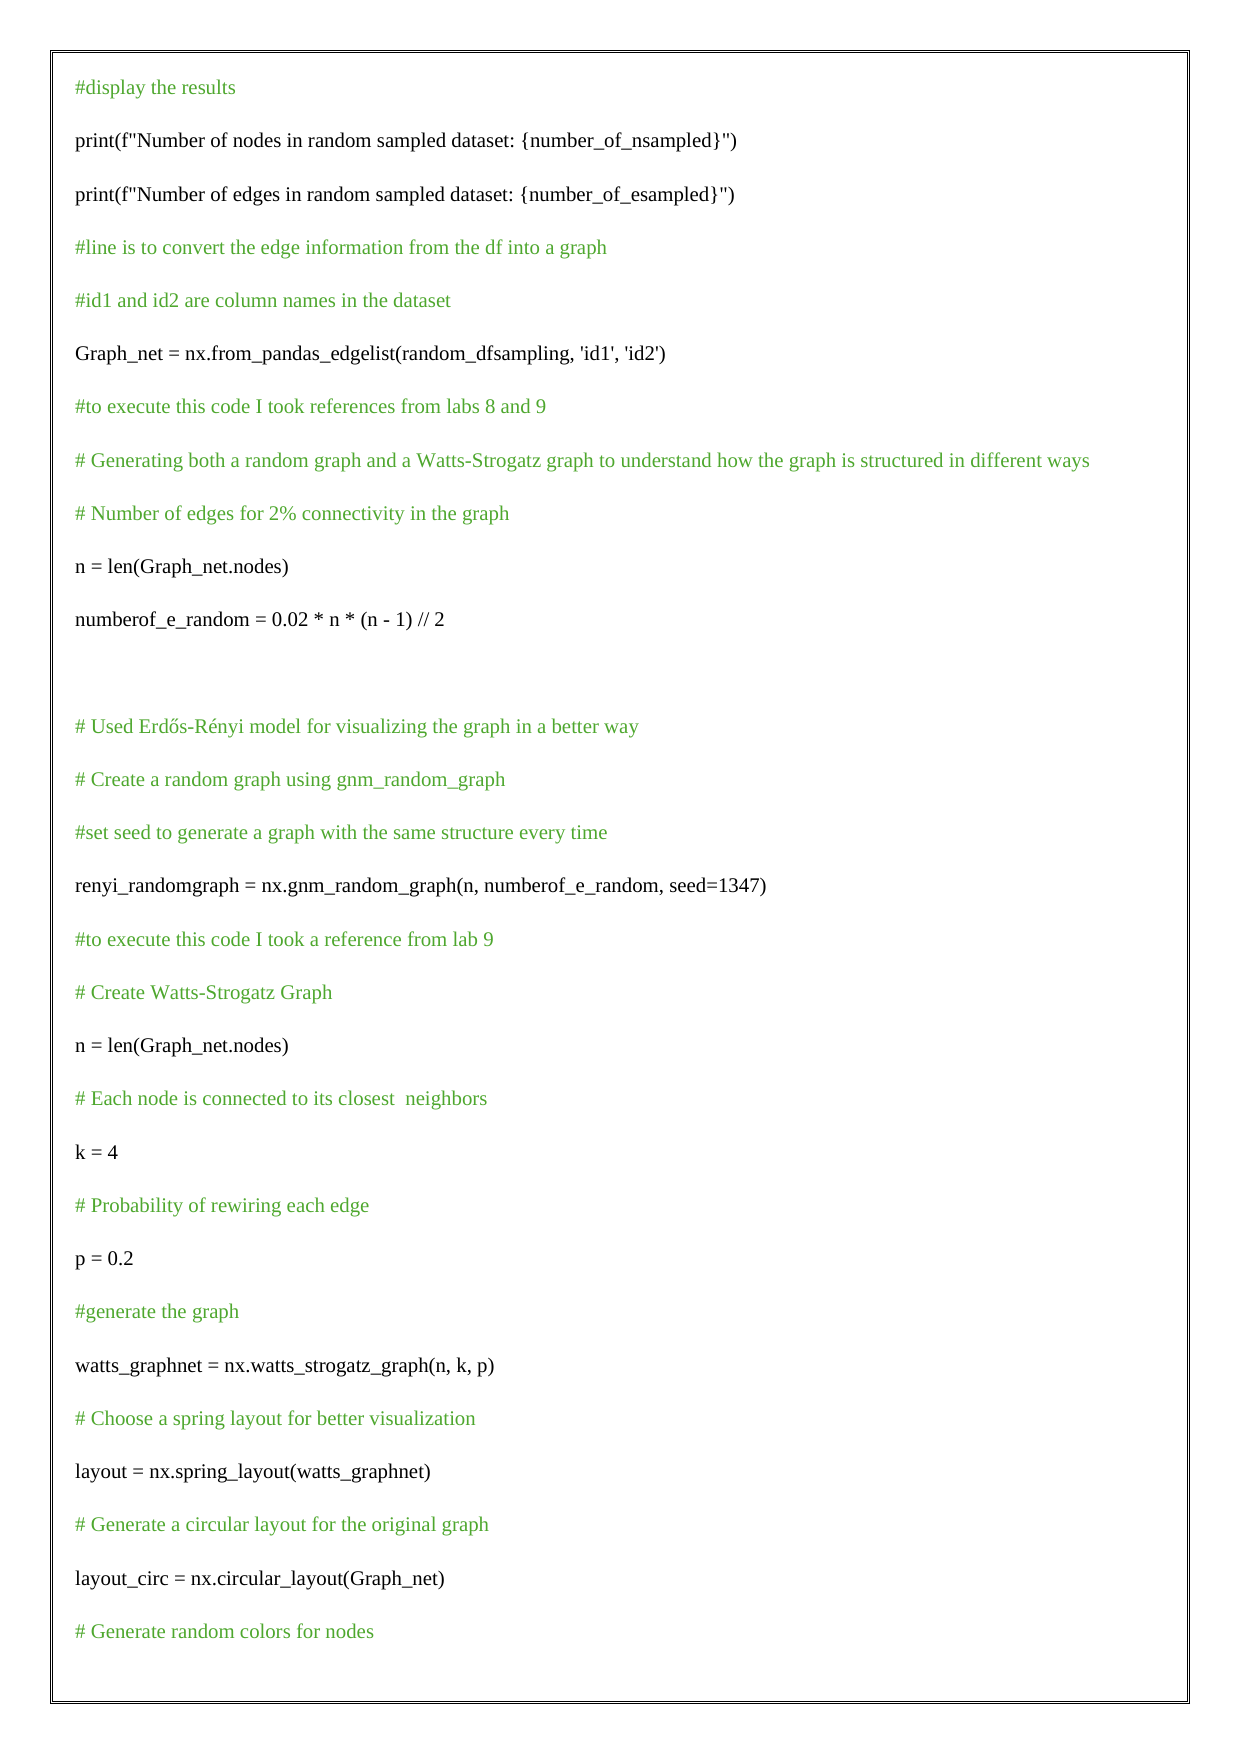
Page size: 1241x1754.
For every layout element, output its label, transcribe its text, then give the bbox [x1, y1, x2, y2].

text #line is to convert the edge information from the df into a graph [75, 235, 1165, 259]
text #to execute this code I took references from labs 8 and 9 [75, 394, 1165, 418]
text # Generate a circular layout for the original graph [75, 1512, 1165, 1536]
text # Choose a spring layout for better visualization [75, 1406, 1165, 1430]
text # Used Erdős-Rényi model for visualizing the graph in a better way [75, 714, 1165, 738]
text # Create Watts-Strogatz Graph [75, 980, 1165, 1004]
text n = len(Graph_net.nodes) [75, 554, 1165, 578]
text numberof_e_random = 0.02 * n * (n - 1) // 2 [75, 607, 1165, 631]
text #set seed to generate a graph with the same structure every time [75, 820, 1165, 844]
text #generate the graph [75, 1299, 1165, 1323]
text print(f"Number of nodes in random sampled dataset: {number_of_nsampled}") [75, 128, 1165, 152]
text #id1 and id2 are column names in the dataset [75, 288, 1165, 312]
text # Probability of rewiring each edge [75, 1193, 1165, 1217]
text n = len(Graph_net.nodes) [75, 1033, 1165, 1057]
text watts_graphnet = nx.watts_strogatz_graph(n, k, p) [75, 1352, 1165, 1377]
text Graph_net = nx.from_pandas_edgelist(random_dfsampling, 'id1', 'id2') [75, 341, 1165, 365]
text # Generate random colors for nodes [75, 1619, 1165, 1643]
text # Number of edges for 2% connectivity in the graph [75, 501, 1165, 525]
text # Generating both a random graph and a Watts-Strogatz graph to understand how the graph is structured in different ways [75, 448, 1165, 472]
text # Create a random graph using gnm_random_graph [75, 767, 1165, 791]
text print(f"Number of edges in random sampled dataset: {number_of_esampled}") [75, 181, 1165, 206]
text layout = nx.spring_layout(watts_graphnet) [75, 1459, 1165, 1483]
text # Each node is connected to its closest neighbors [75, 1086, 1165, 1110]
text #to execute this code I took a reference from lab 9 [75, 927, 1165, 951]
text #display the results [75, 75, 1165, 99]
text p = 0.2 [75, 1246, 1165, 1270]
text layout_circ = nx.circular_layout(Graph_net) [75, 1565, 1165, 1589]
text renyi_randomgraph = nx.gnm_random_graph(n, numberof_e_random, seed=1347) [75, 873, 1165, 897]
text k = 4 [75, 1139, 1165, 1164]
